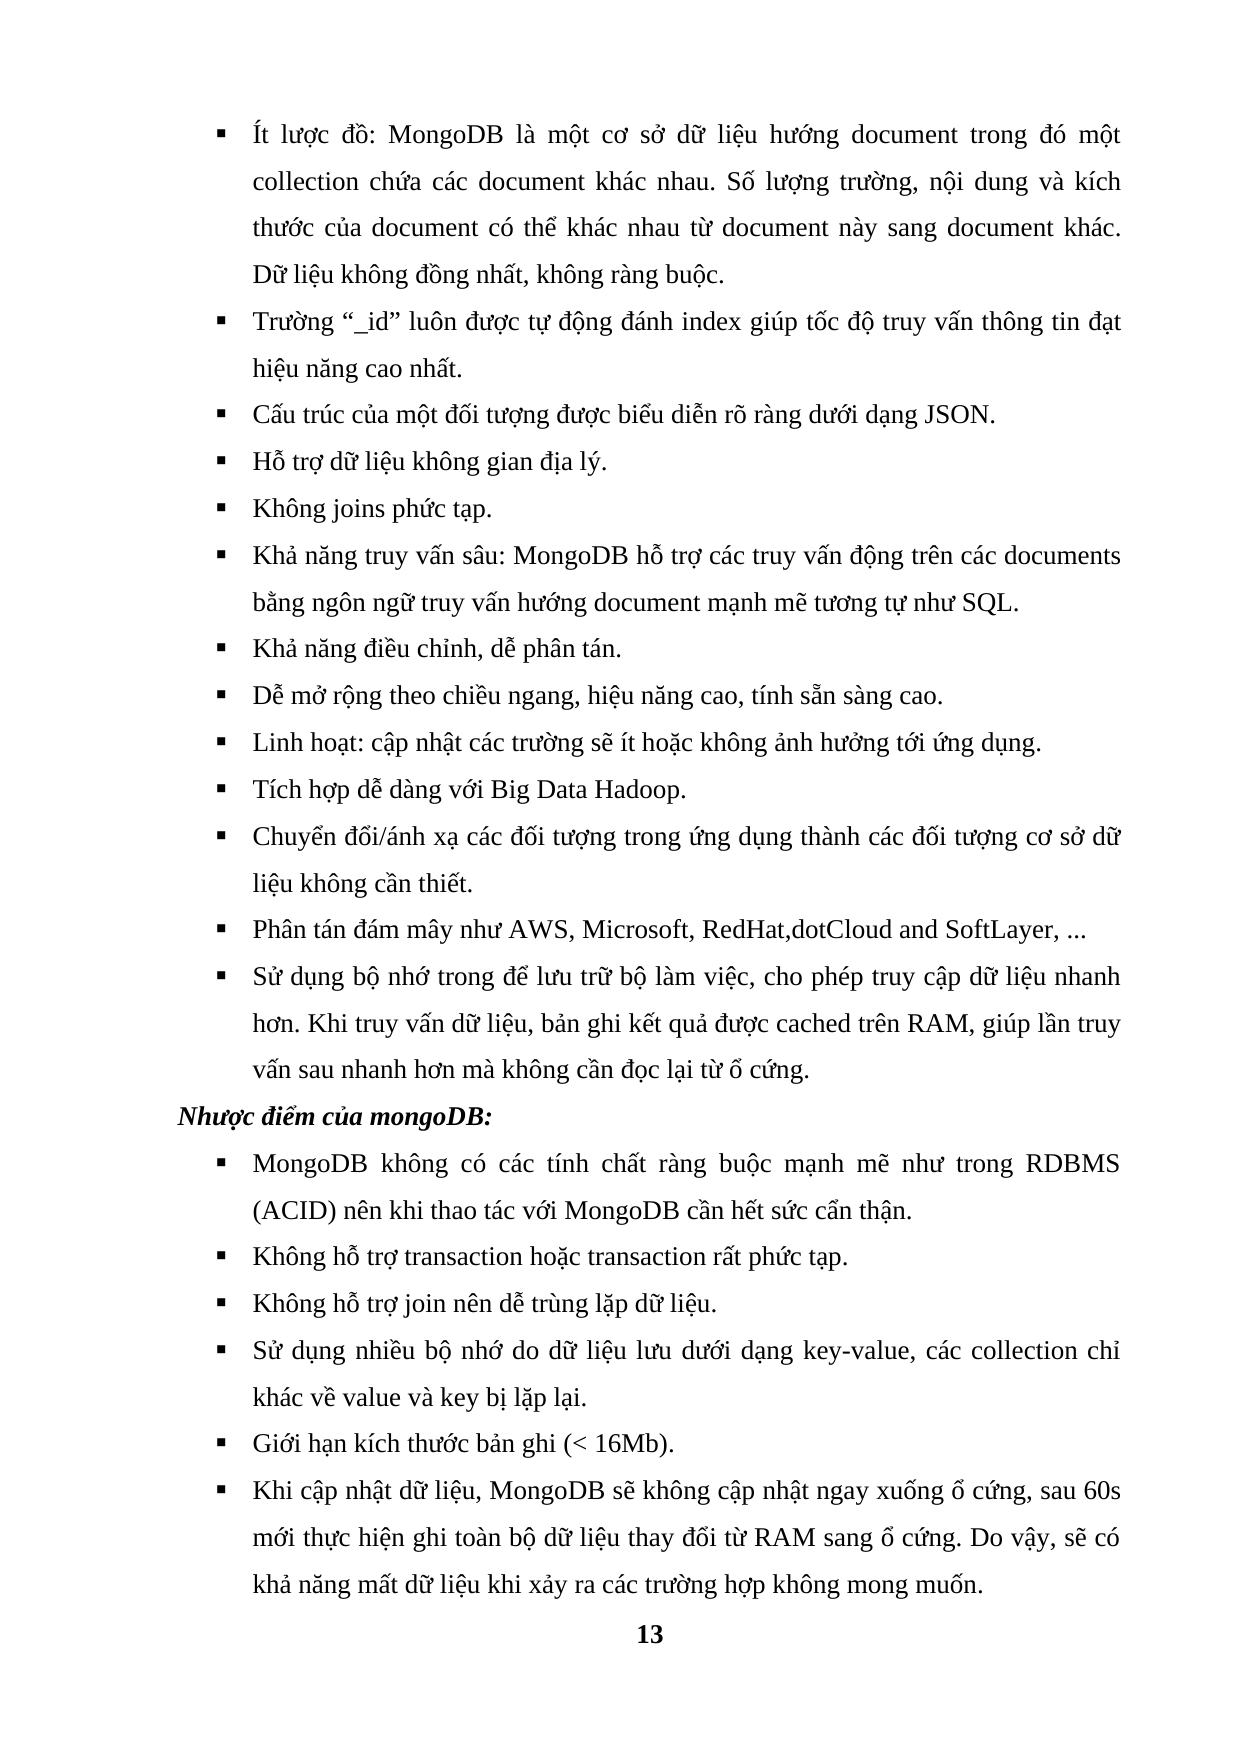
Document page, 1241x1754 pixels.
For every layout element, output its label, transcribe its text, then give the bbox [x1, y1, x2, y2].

list MongoDB không có các tính chất ràng buộc mạnh mẽ như trong RDBMS (ACID) nên khi thao tác với MongoDB cần hết sức cẩn thận. [215, 1147, 1122, 1225]
text Nhược điểm của mongoDB: [177, 1100, 1122, 1131]
list Giới hạn kích thước bản ghi (< 16Mb). [215, 1428, 1122, 1459]
list Khả năng điều chỉnh, dễ phân tán. [215, 632, 1122, 664]
list Ít lược đồ: MongoDB là một cơ sở dữ liệu hướng document trong đó một collection chứa các document khác nhau. Số lượng trường, nội dung và kích thước của document có thể khác nhau từ document này sang document khác. Dữ liệu không đồng nhất, không ràng buộc. [215, 118, 1122, 289]
list Cấu trúc của một đối tượng được biểu diễn rõ ràng dưới dạng JSON. [215, 398, 1122, 429]
list Không hỗ trợ transaction hoặc transaction rất phức tạp. [215, 1240, 1122, 1272]
list Linh hoạt: cập nhật các trường sẽ ít hoặc không ảnh hưởng tới ứng dụng. [215, 726, 1122, 757]
list Khi cập nhật dữ liệu, MongoDB sẽ không cập nhật ngay xuống ổ cứng, sau 60s mới thực hiện ghi toàn bộ dữ liệu thay đổi từ RAM sang ổ cứng. Do vậy, sẽ có khả năng mất dữ liệu khi xảy ra các trường hợp không mong muốn. [215, 1474, 1122, 1599]
list Chuyển đổi/ánh xạ các đối tượng trong ứng dụng thành các đối tượng cơ sở dữ liệu không cần thiết. [215, 820, 1122, 898]
list Tích hợp dễ dàng với Big Data Hadoop. [215, 773, 1122, 804]
list Khả năng truy vấn sâu: MongoDB hỗ trợ các truy vấn động trên các documents bằng ngôn ngữ truy vấn hướng document mạnh mẽ tương tự như SQL. [215, 539, 1122, 617]
list Sử dụng bộ nhớ trong để lưu trữ bộ làm việc, cho phép truy cập dữ liệu nhanh hơn. Khi truy vấn dữ liệu, bản ghi kết quả được cached trên RAM, giúp lần truy vấn sau nhanh hơn mà không cần đọc lại từ ổ cứng. [215, 960, 1122, 1085]
list Phân tán đám mây như AWS, Microsoft, RedHat,dotCloud and SoftLayer, ... [215, 913, 1122, 944]
list Dễ mở rộng theo chiều ngang, hiệu năng cao, tính sẵn sàng cao. [215, 679, 1122, 711]
list Hỗ trợ dữ liệu không gian địa lý. [215, 445, 1122, 476]
list Không joins phức tạp. [215, 492, 1122, 523]
list Không hỗ trợ join nên dễ trùng lặp dữ liệu. [215, 1287, 1122, 1318]
list Trường “_id” luôn được tự động đánh index giúp tốc độ truy vấn thông tin đạt hiệu năng cao nhất. [215, 305, 1122, 383]
list Sử dụng nhiều bộ nhớ do dữ liệu lưu dưới dạng key-value, các collection chỉ khác về value và key bị lặp lại. [215, 1334, 1122, 1412]
